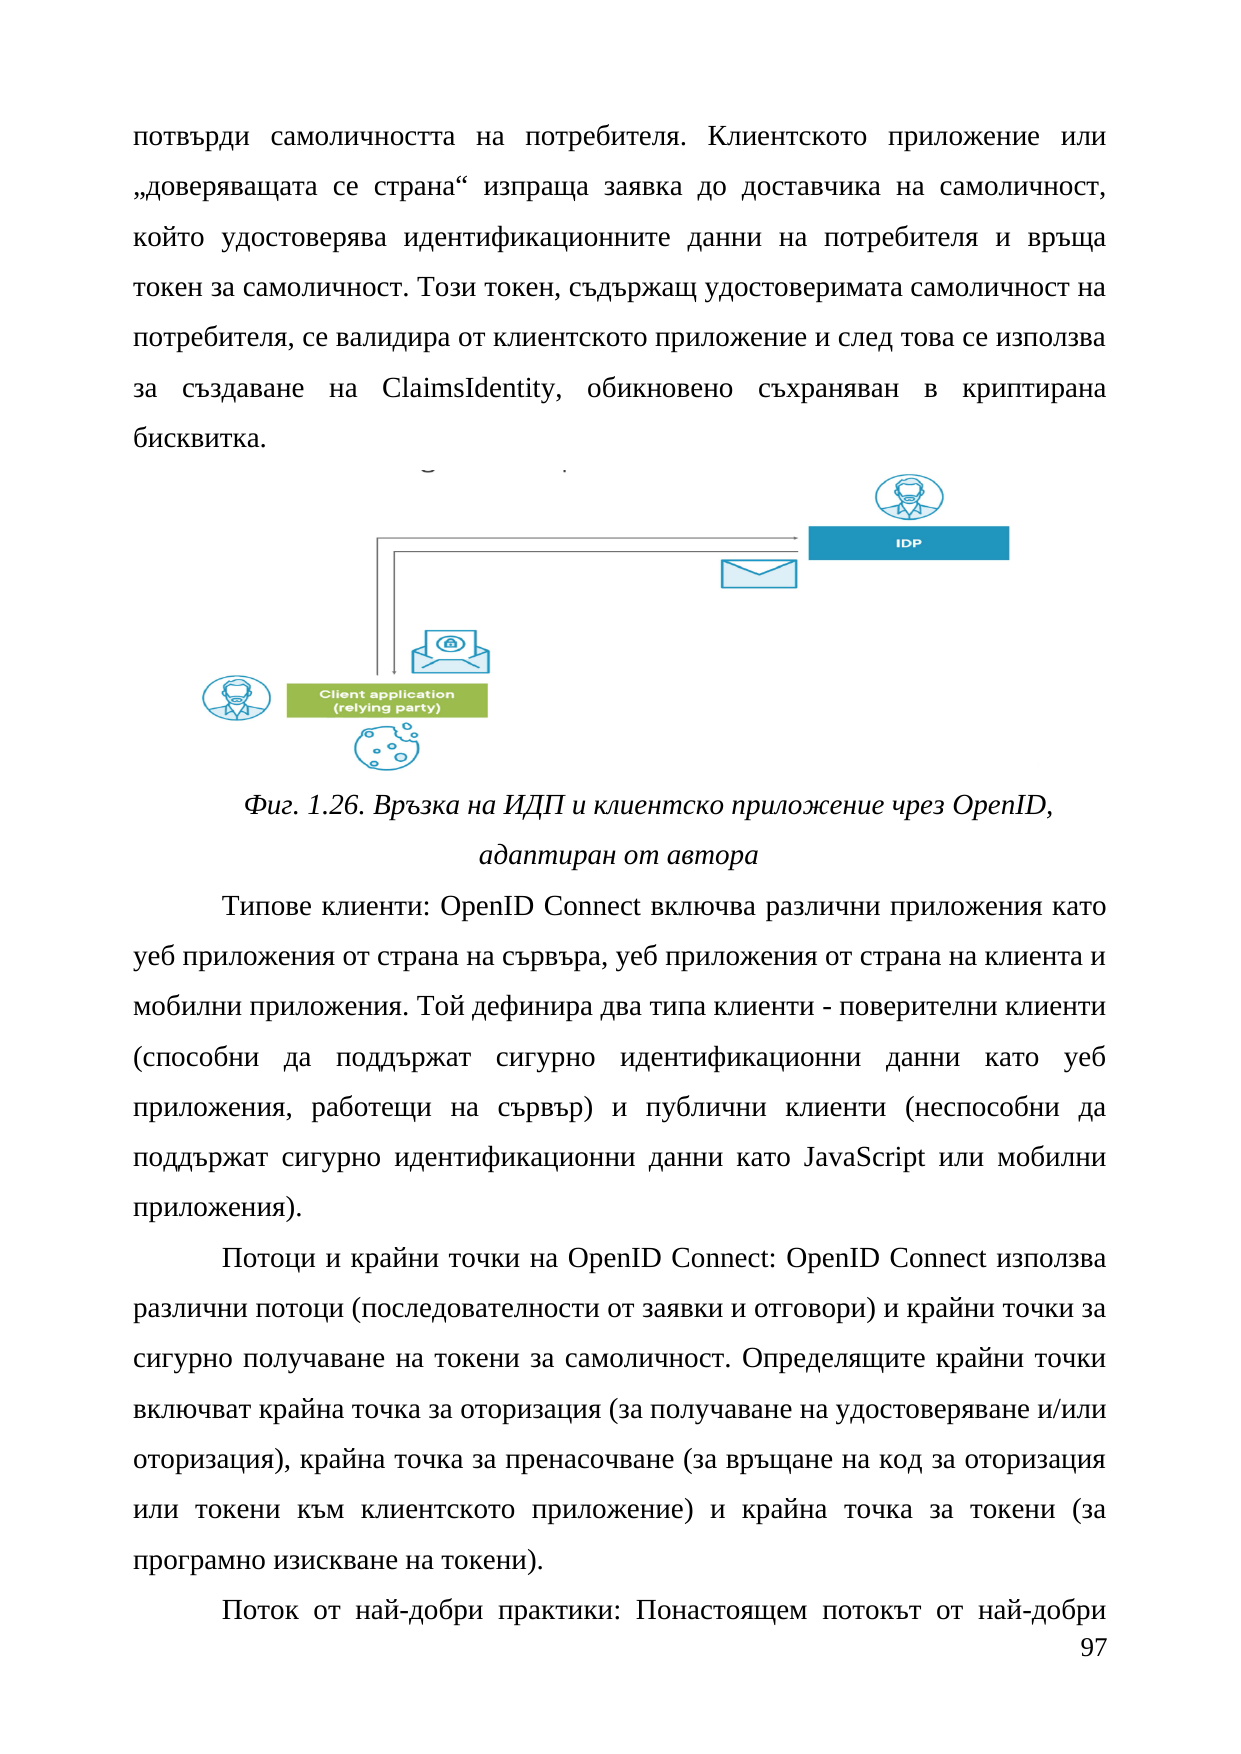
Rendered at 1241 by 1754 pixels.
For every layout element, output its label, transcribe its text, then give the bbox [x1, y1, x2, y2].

picture [192, 470, 1039, 771]
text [133, 1592, 1107, 1626]
text Фиг. 1.26. Връзка на ИДП и клиентско приложение чрез OpenID, адаптиран от автора [133, 787, 1107, 871]
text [133, 118, 1107, 453]
text Потоци и крайни точки на OpenID Connect: OpenID Connect използва различни потоци (последователности от заявки и отговори) и крайни точки за сигурно получаване на токени за самоличност. Определящите крайни точки включват крайна точка за оторизация (за получаване на удостоверяване и/или оторизация), крайна точка за пренасочване (за връщане на код за оторизация или токени към клиентското приложение) и крайна точка за токени (за програмно изискване на токени). [133, 1240, 1107, 1575]
text Типове клиенти: OpenID Connect включва различни приложения като уеб приложения от страна на сървъра, уеб приложения от страна на клиента и мобилни приложения. Той дефинира два типа клиенти - поверителни клиенти (способни да поддържат сигурно идентификационни данни като уеб приложения, работещи на сървър) и публични клиенти (неспособни да поддържат сигурно идентификационни данни като JavaScript или мобилни приложения). [133, 888, 1107, 1223]
